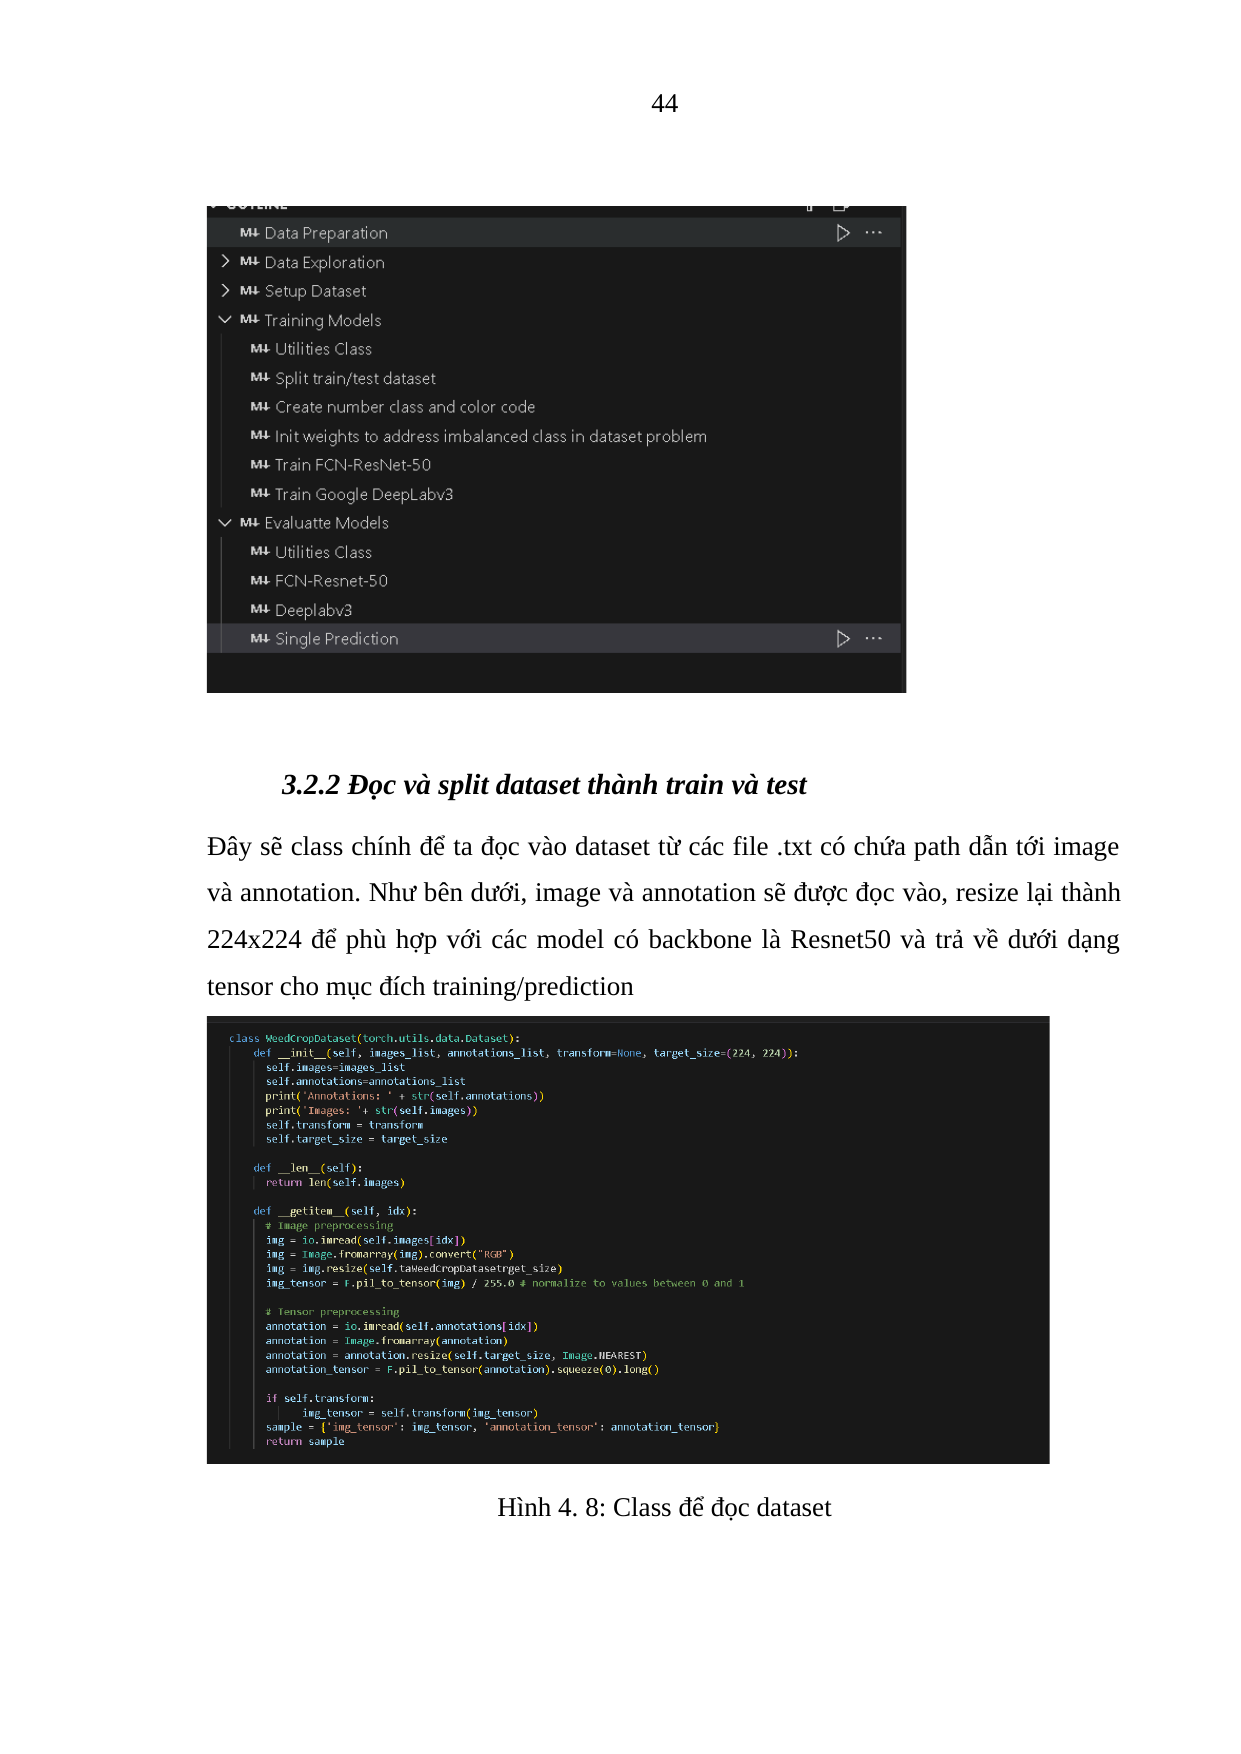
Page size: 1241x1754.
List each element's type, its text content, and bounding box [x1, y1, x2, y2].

picture [206, 1016, 1050, 1464]
text Hình 4. 8: Class để đọc dataset [207, 1492, 1122, 1523]
subtitle Đọc và split dataset thành train và test [282, 767, 1122, 800]
picture [206, 206, 907, 693]
text Đây sẽ class chính để ta đọc vào dataset từ các file .txt có chứa path dẫn tới image và annotation. Như bên dưới, image và annotation sẽ được đọc vào, resize lại thành 224x224 để phù hợp với các model có backbone là Resnet50 và trả về dưới dạng tensor cho mục đích training/prediction [207, 830, 1122, 1001]
